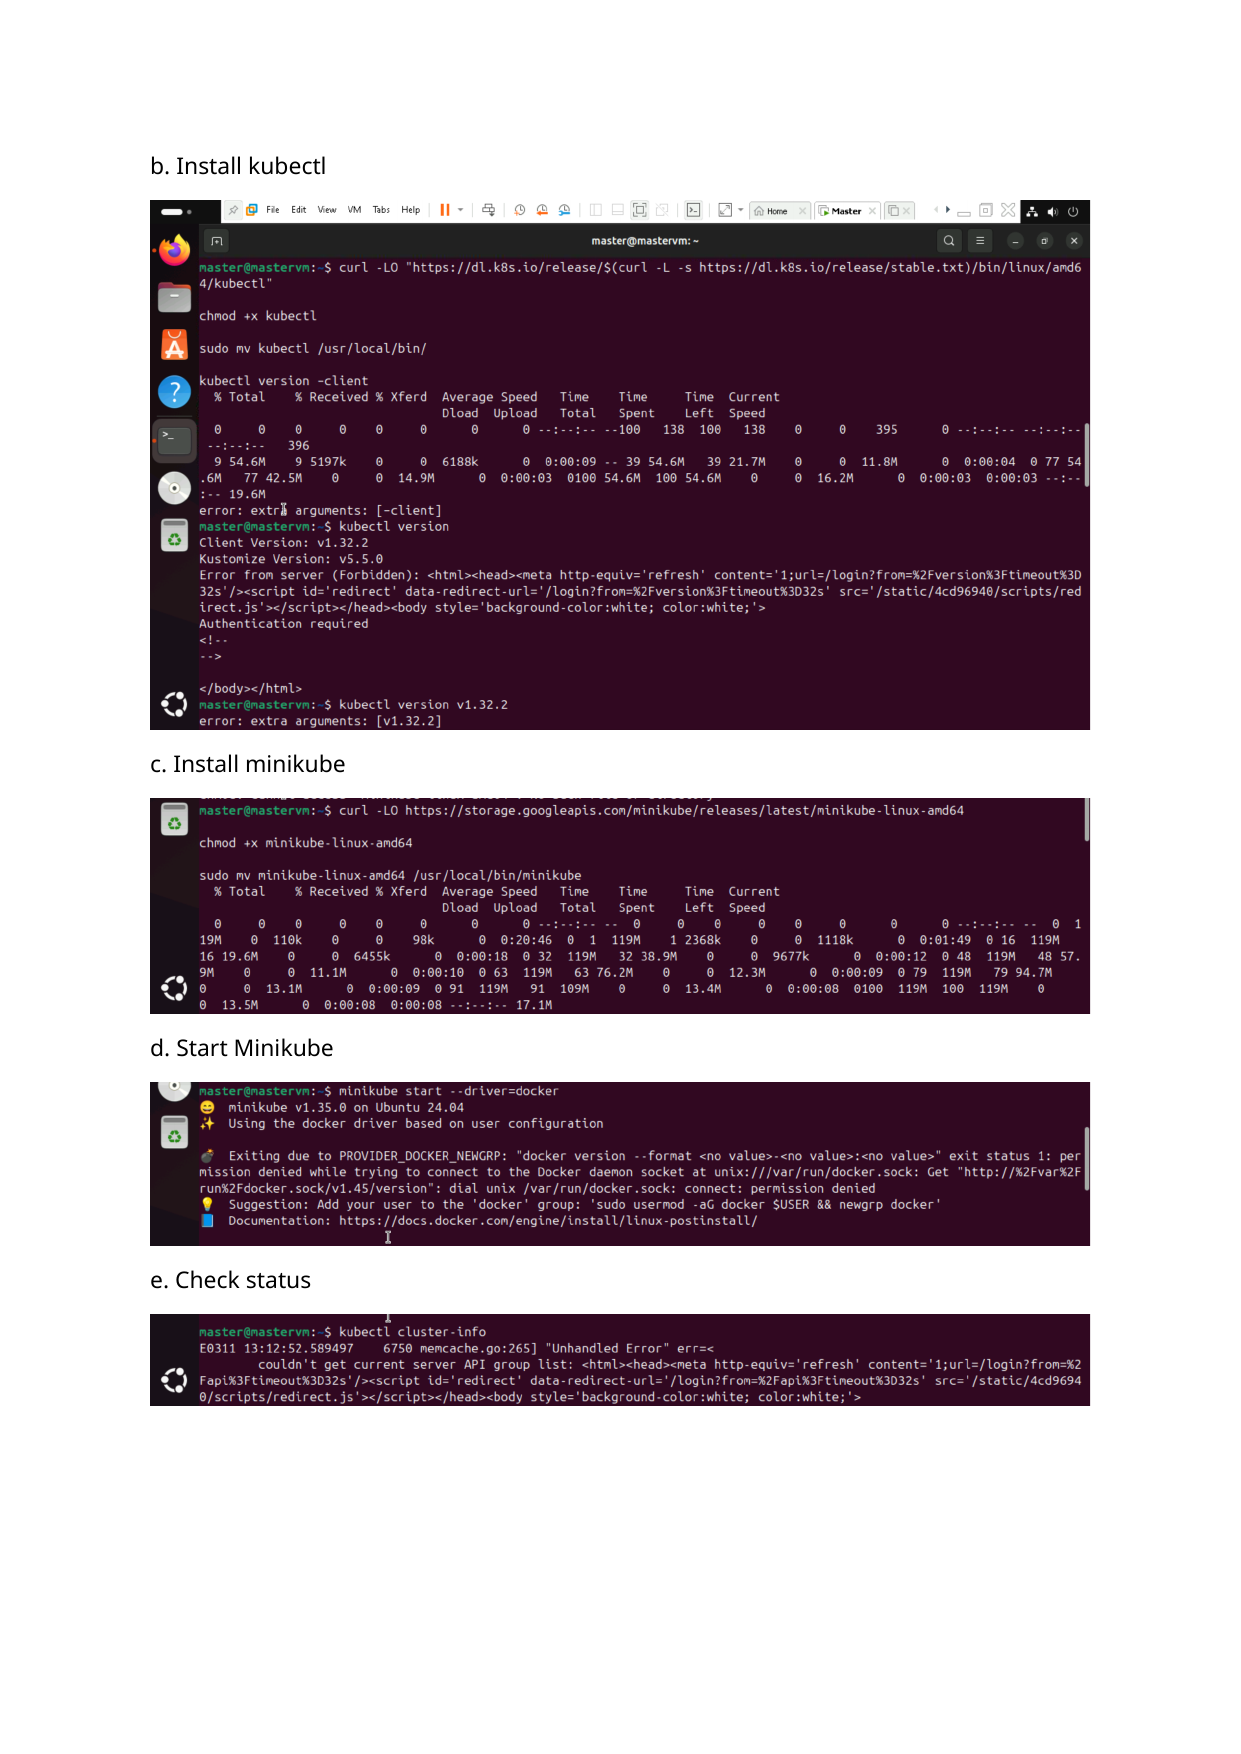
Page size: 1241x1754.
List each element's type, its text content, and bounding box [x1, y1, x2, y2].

picture [150, 1082, 1091, 1246]
text b. Install kubectl [150, 150, 1090, 181]
text e. Check status [150, 1264, 1090, 1296]
text c. Install minikube [150, 748, 1090, 780]
picture [150, 200, 1091, 730]
picture [150, 798, 1091, 1014]
text d. Start Minikube [150, 1032, 1090, 1063]
picture [150, 1314, 1091, 1406]
